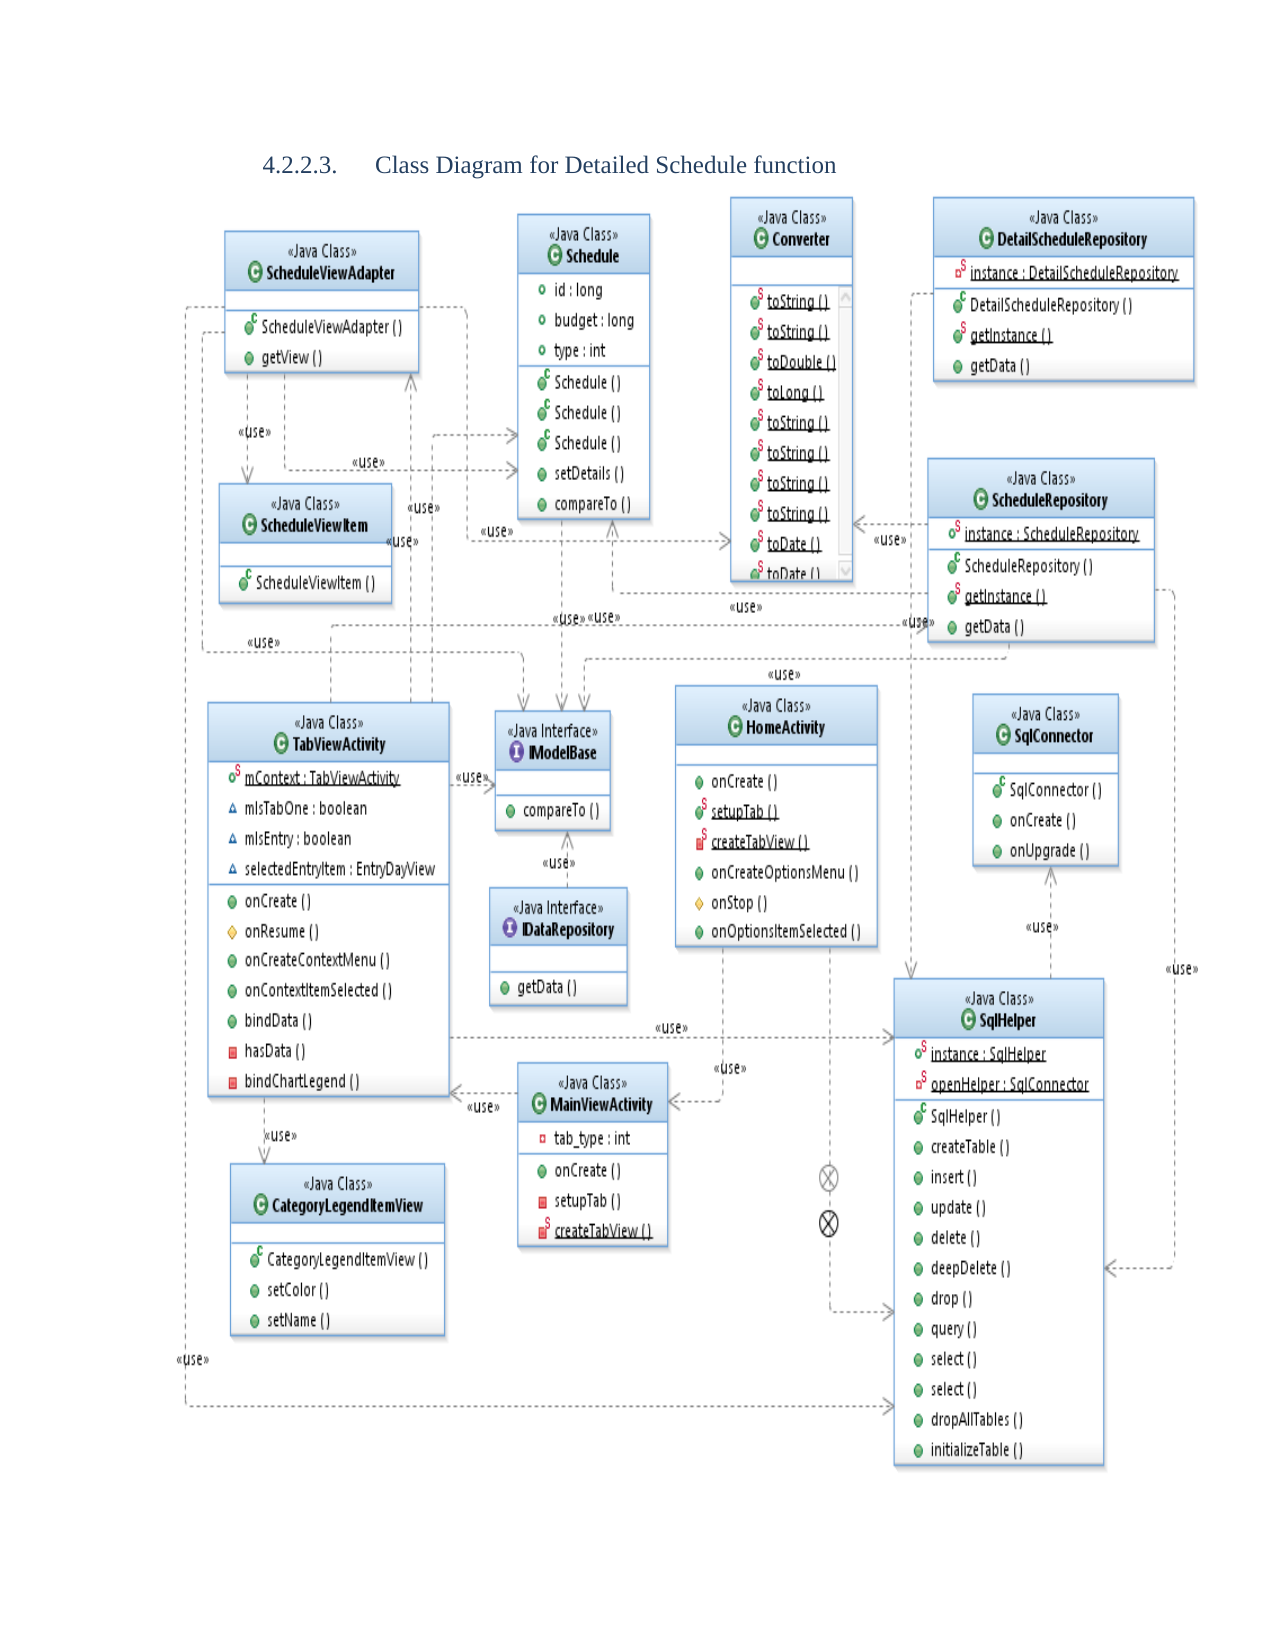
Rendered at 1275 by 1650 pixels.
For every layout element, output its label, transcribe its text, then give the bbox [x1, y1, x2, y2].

subtitle Class Diagram for Detailed Schedule function [262, 150, 1125, 179]
picture [150, 183, 1225, 1490]
